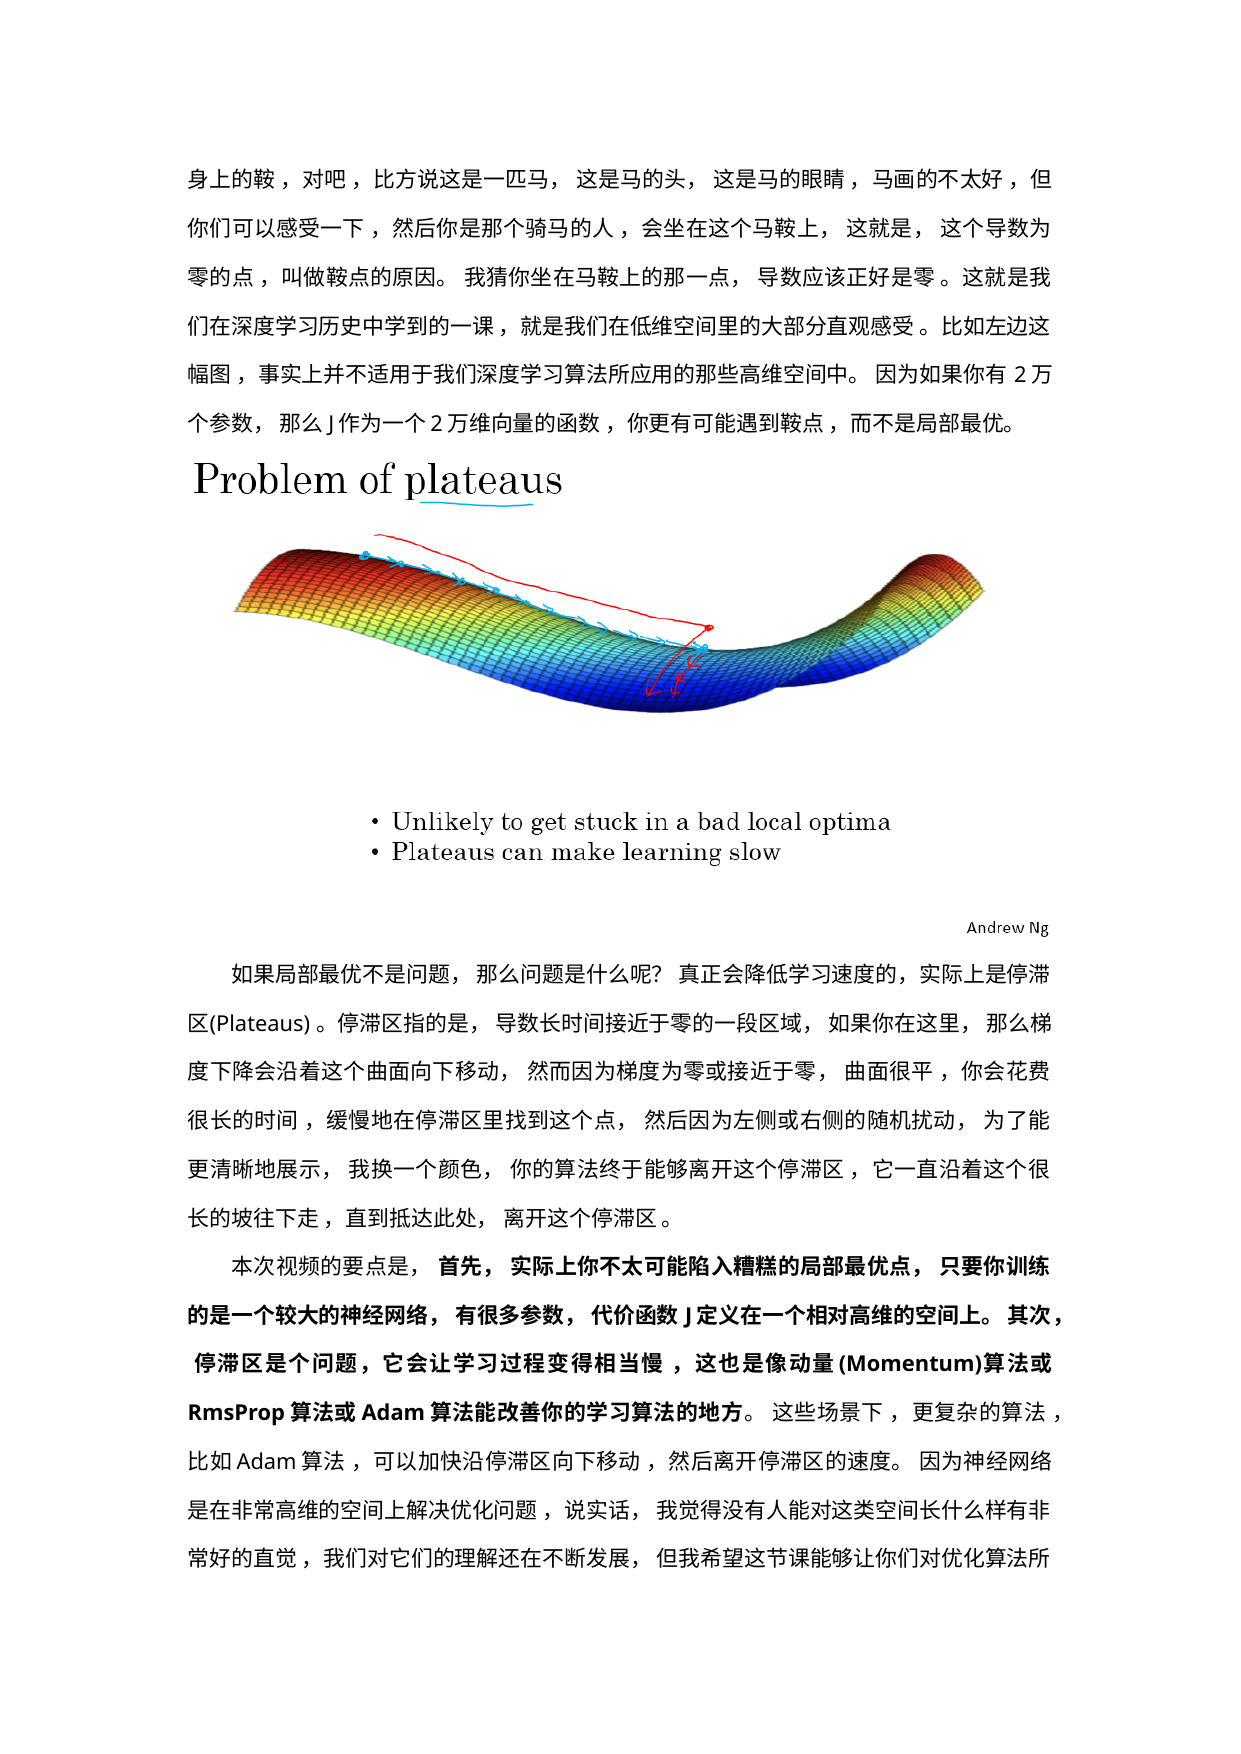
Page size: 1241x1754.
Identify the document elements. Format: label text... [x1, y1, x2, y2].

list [187, 1248, 1053, 1573]
picture [187, 454, 1053, 941]
list 如果局部最优不是问题， 那么问题是什么呢？ 真正会降低学习速度的，实际上是停滞区(Plateaus) 。停滞区指的是， 导数长时间接近于零的一段区域， 如果你在这里， 那么梯度下降会沿着这个曲面向下移动， 然而因为梯度为零或接近于零， 曲面很平 ，你会花费很长的时间 ，缓慢地在停滞区里找到这个点， 然后因为左侧或右侧的随机扰动， 为了能更清晰地展示， 我换一个颜色， 你的算法终于能够离开这个停滞区 ，它一直沿着这个很长的坡往下走 ，直到抵达此处， 离开这个停滞区 。 [187, 956, 1053, 1233]
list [187, 162, 1053, 438]
